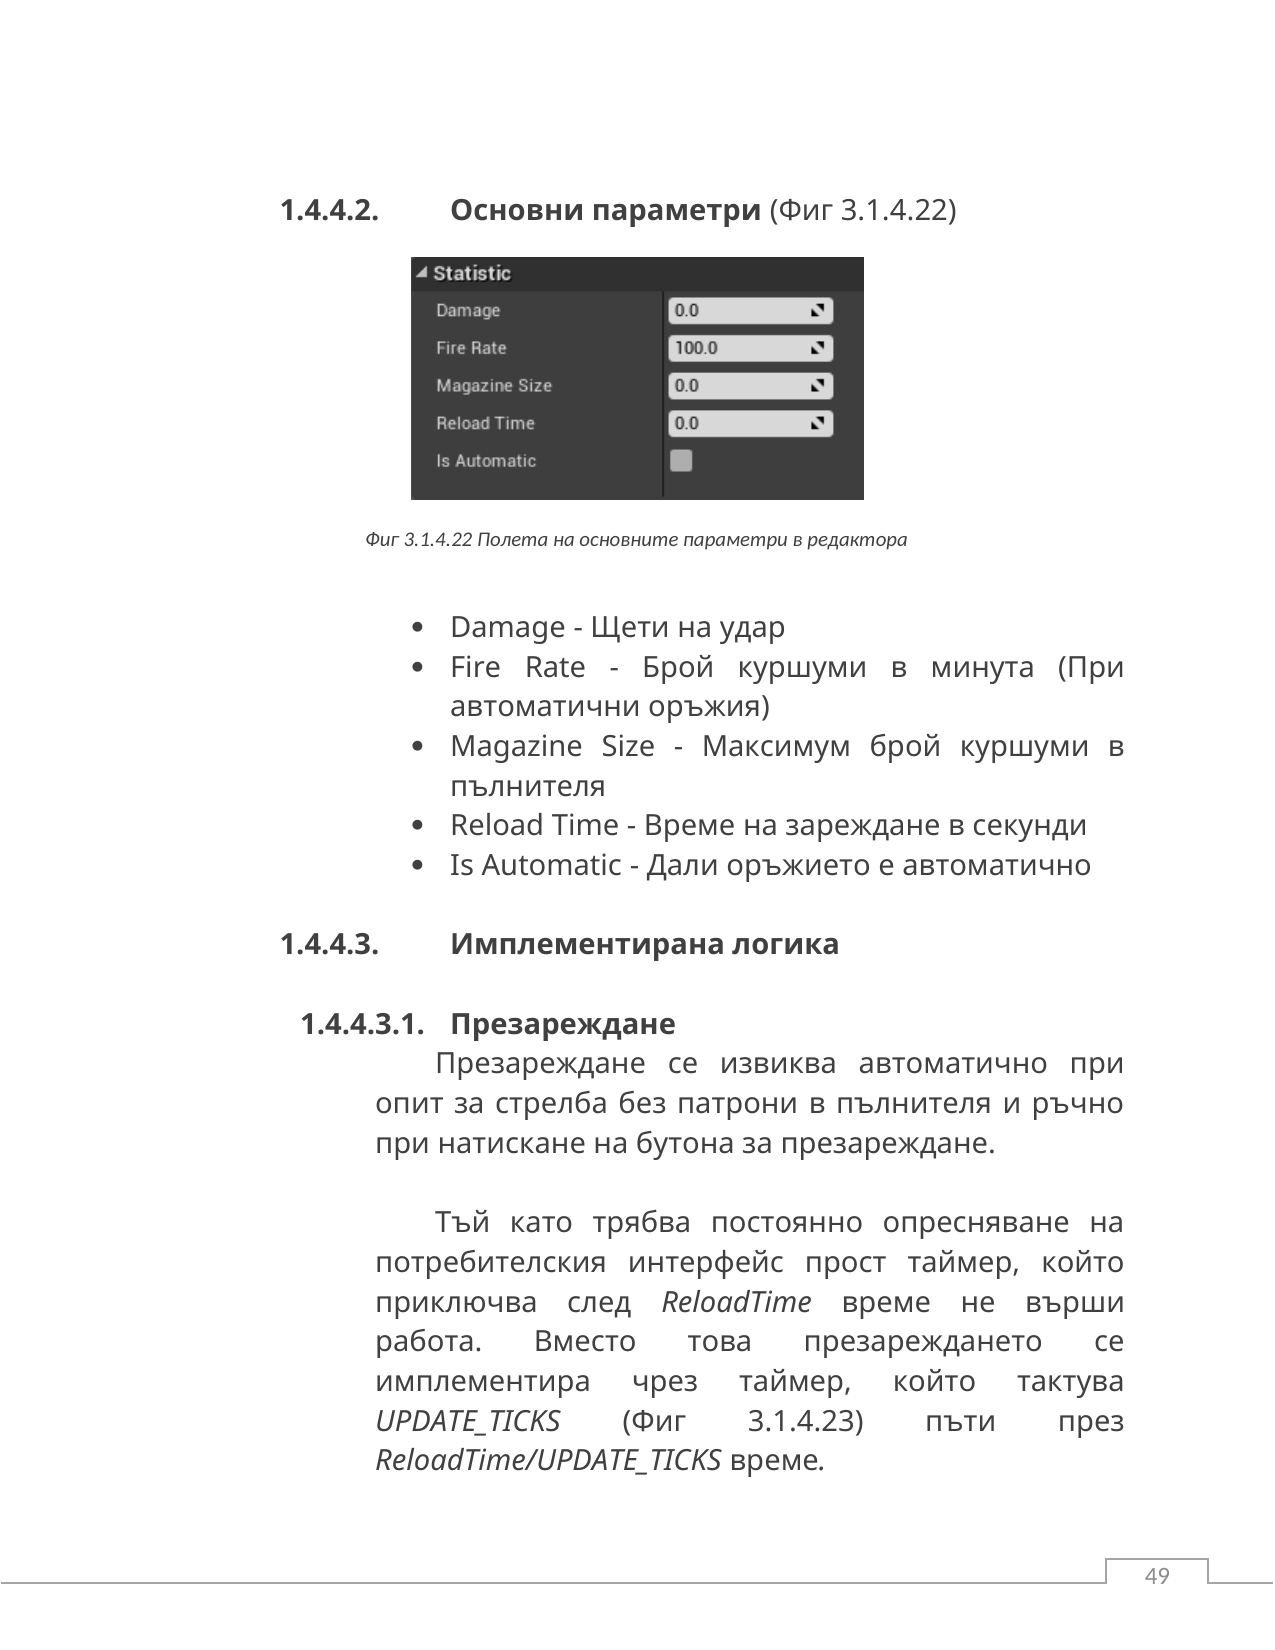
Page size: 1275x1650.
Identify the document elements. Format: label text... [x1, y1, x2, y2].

list Is Automatic - Дали оръжието е автоматично [412, 844, 1125, 884]
list Magazine Size - Максимум брой куршуми в пълнителя [412, 725, 1125, 804]
list Основни параметри (Фиг 3.1.4.22) [279, 190, 1125, 229]
list Reload Time - Време на зареждане в секунди [412, 804, 1125, 844]
list Презареждане се извиква автоматично при опит за стрелба без патрони в пълнителя и ръчно при натискане на бутона за презареждане. [375, 1043, 1125, 1162]
list Презареждане [300, 1003, 1125, 1043]
list Fire Rate - Брой куршуми в минута (При автоматични оръжия) [412, 646, 1125, 725]
list Тъй като трябва постоянно опресняване на потребителския интерфейс прост таймер, който приключва след ReloadTime време не върши работа. Вместо това презареждането се имплементира чрез таймер, който тактува UPDATE_TICKS (Фиг 3.1.4.23) пъти през ReloadTime/UPDATE_TICKS време. [375, 1201, 1125, 1479]
list Имплементирана логика [279, 924, 1125, 963]
picture [411, 257, 864, 500]
list Damage - Щети на удар [412, 606, 1125, 646]
